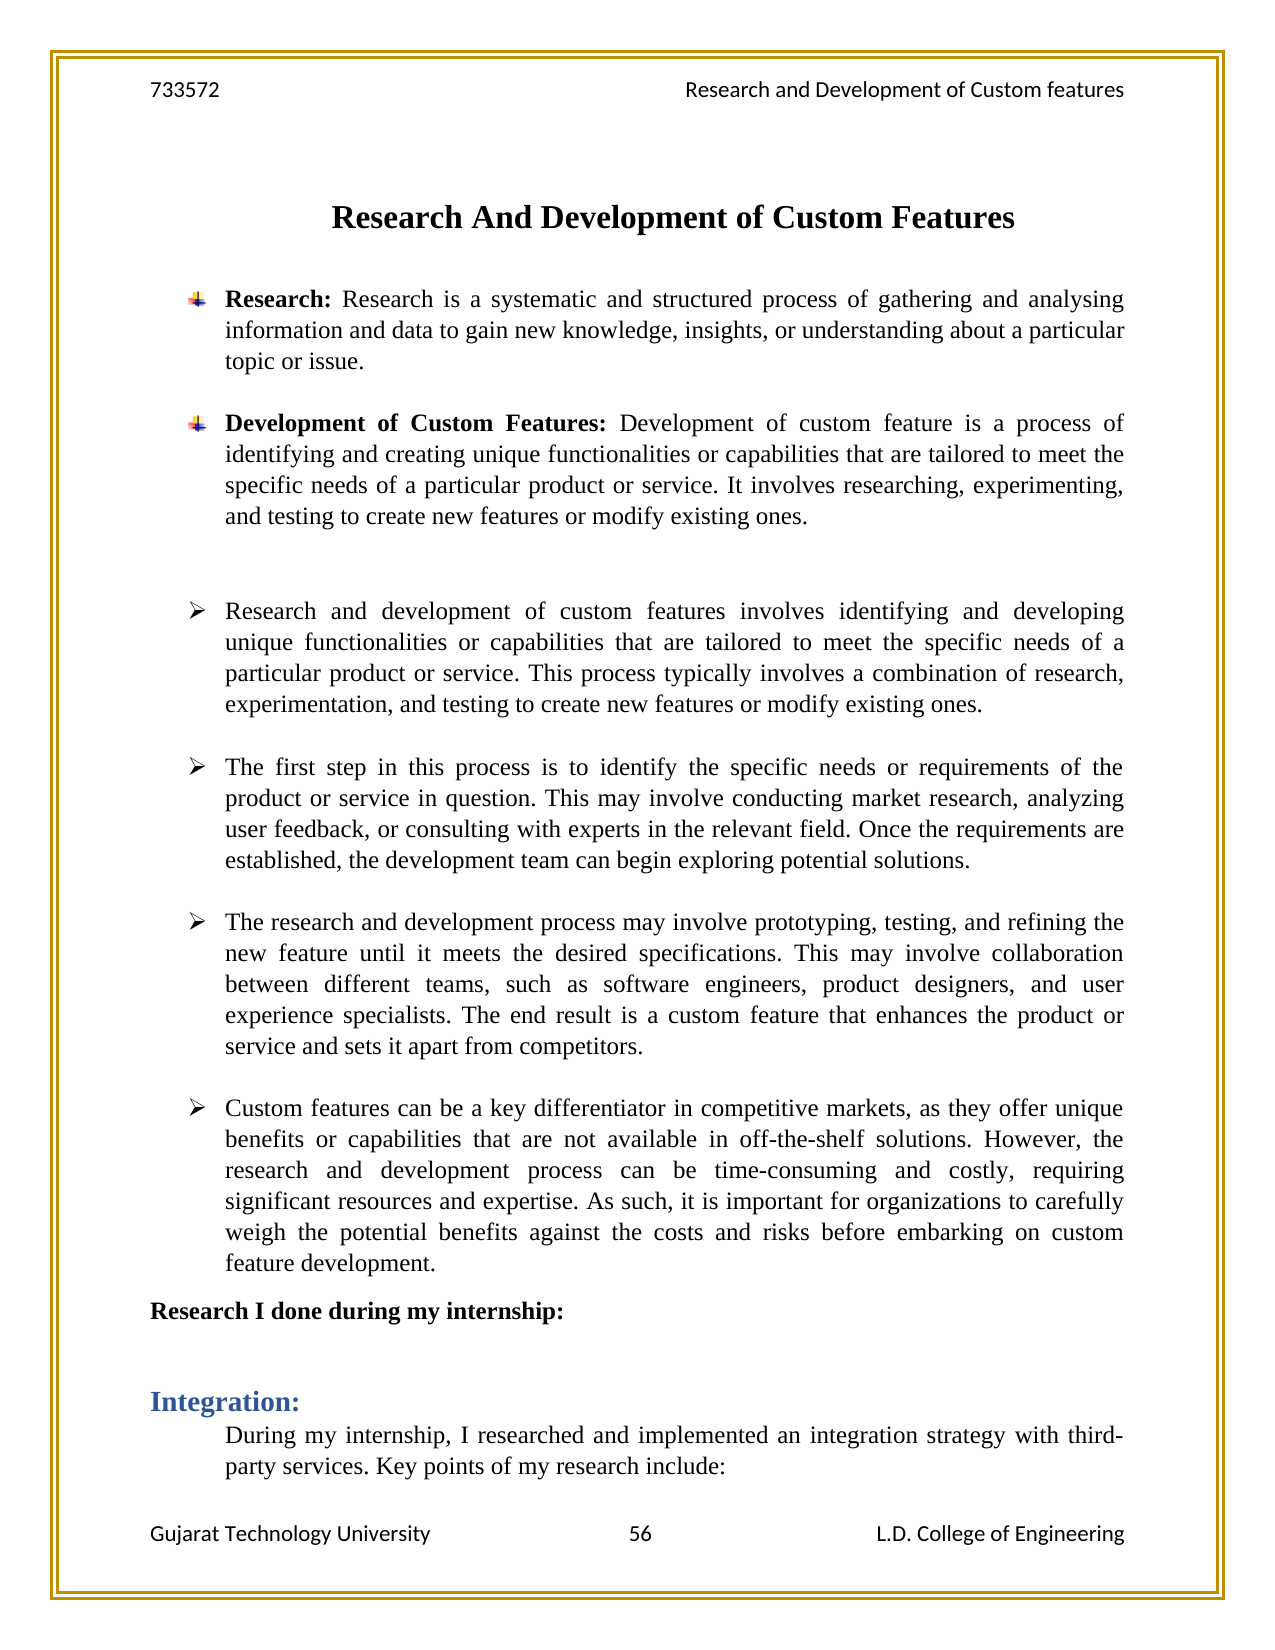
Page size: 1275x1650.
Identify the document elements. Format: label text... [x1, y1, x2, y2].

picture [188, 290, 206, 307]
subtitle Integration: [150, 1384, 1125, 1418]
list Research: Research is a systematic and structured process of gathering and analysing information and data to gain new knowledge, insights, or understanding about a particular topic or issue. [187, 284, 1125, 374]
list Research and development of custom features involves identifying and developing unique functionalities or capabilities that are tailored to meet the specific needs of a particular product or service. This process typically involves a combination of research, experimentation, and testing to create new features or modify existing ones. [187, 596, 1125, 718]
list Custom features can be a key differentiator in competitive markets, as they offer unique benefits or capabilities that are not available in off-the-shelf solutions. However, the research and development process can be time-consuming and costly, requiring significant resources and expertise. As such, it is important for organizations to carefully weigh the potential benefits against the costs and risks before embarking on custom feature development. [187, 1093, 1125, 1277]
text Research I done during my internship: [150, 1296, 1125, 1325]
picture [188, 414, 206, 432]
list During my internship, I researched and implemented an integration strategy with third-party services. Key points of my research include: [225, 1420, 1125, 1480]
subtitle Research And Development of Custom Features [331, 198, 1125, 236]
list The research and development process may involve prototyping, testing, and refining the new feature until it meets the desired specifications. This may involve collaboration between different teams, such as software engineers, product designers, and user experience specialists. The end result is a custom feature that enhances the product or service and sets it apart from competitors. [187, 907, 1125, 1060]
list The first step in this process is to identify the specific needs or requirements of the product or service in question. This may involve conducting market research, analyzing user feedback, or consulting with experts in the relevant field. Once the requirements are established, the development team can begin exploring potential solutions. [187, 752, 1125, 873]
list Development of Custom Features: Development of custom feature is a process of identifying and creating unique functionalities or capabilities that are tailored to meet the specific needs of a particular product or service. It involves researching, experimenting, and testing to create new features or modify existing ones. [187, 408, 1125, 530]
